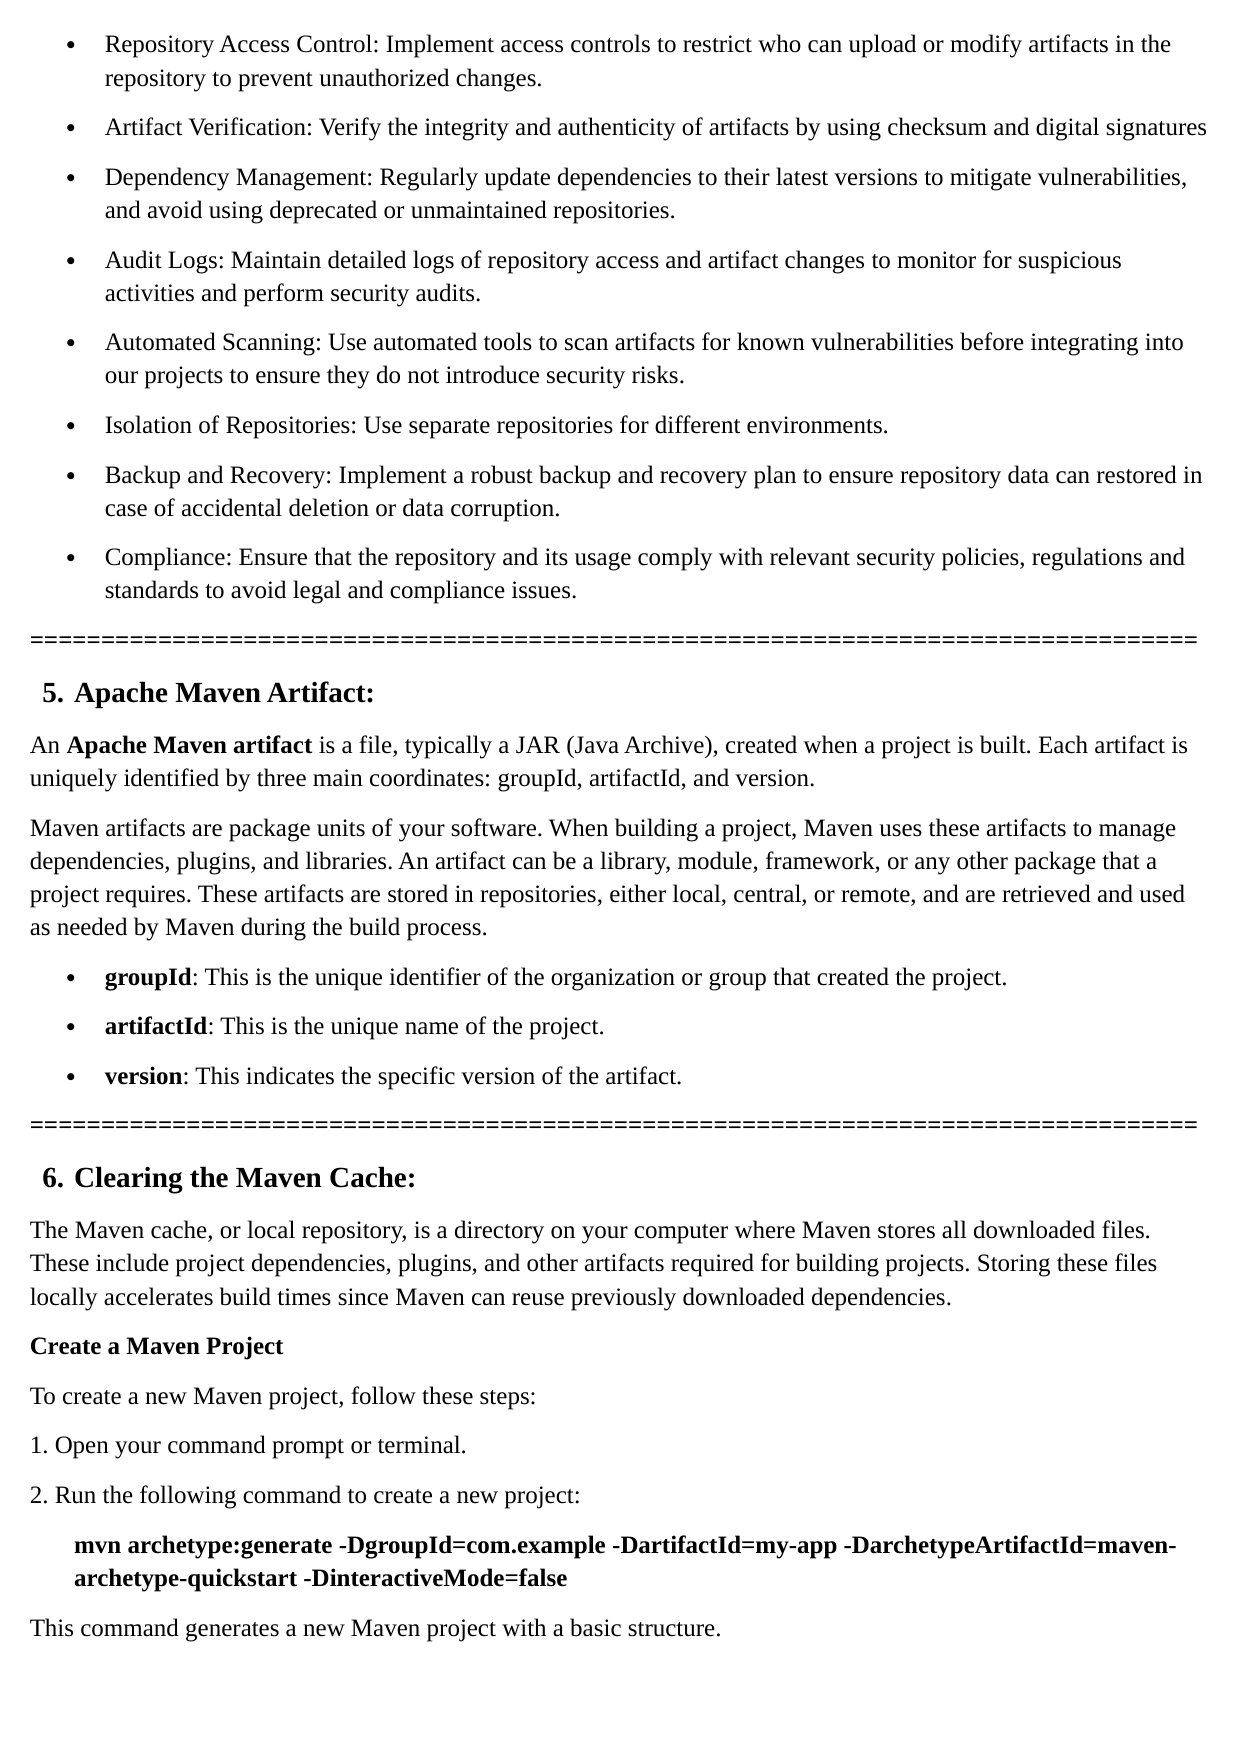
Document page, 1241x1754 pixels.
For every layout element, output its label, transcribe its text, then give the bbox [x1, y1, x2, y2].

text To create a new Maven project, follow these steps: [29, 1381, 1211, 1410]
list Isolation of Repositories: Use separate repositories for different environments. [67, 410, 1211, 439]
text The Maven cache, or local repository, is a directory on your computer where Maven stores all downloaded files. These include project dependencies, plugins, and other artifacts required for building projects. Storing these files locally accelerates build times since Maven can reuse previously downloaded dependencies. [29, 1216, 1211, 1310]
text ================================================================================== [29, 1111, 1211, 1139]
text Create a Maven Project [29, 1331, 1211, 1360]
list Compliance: Ensure that the repository and its usage comply with relevant security policies, regulations and standards to avoid legal and compliance issues. [67, 542, 1211, 604]
list Apache Maven Artifact: [42, 675, 1211, 708]
list artifactId: This is the unique name of the project. [67, 1011, 1211, 1040]
text mvn archetype:generate -DgroupId=com.example -DartifactId=my-app -DarchetypeArtifactId=maven-archetype-quickstart -DinteractiveMode=false [74, 1530, 1211, 1592]
list version: This indicates the specific version of the artifact. [67, 1061, 1211, 1090]
list Automated Scanning: Use automated tools to scan artifacts for known vulnerabilities before integrating into our projects to ensure they do not introduce security risks. [67, 327, 1211, 389]
text ================================================================================== [29, 625, 1211, 654]
list Artifact Verification: Verify the integrity and authenticity of artifacts by using checksum and digital signatures [67, 112, 1211, 141]
list Dependency Management: Regularly update dependencies to their latest versions to mitigate vulnerabilities, and avoid using deprecated or unmaintained repositories. [67, 162, 1211, 224]
list Clearing the Maven Cache: [42, 1160, 1211, 1194]
list Backup and Recovery: Implement a robust backup and recovery plan to ensure repository data can restored in case of accidental deletion or data corruption. [67, 460, 1211, 522]
text 1. Open your command prompt or terminal. [29, 1431, 1211, 1459]
list Audit Logs: Maintain detailed logs of repository access and artifact changes to monitor for suspicious activities and perform security audits. [67, 245, 1211, 306]
text Maven artifacts are package units of your software. When building a project, Maven uses these artifacts to manage dependencies, plugins, and libraries. An artifact can be a library, module, framework, or any other package that a project requires. These artifacts are stored in repositories, either local, central, or remote, and are retrieved and used as needed by Maven during the build process. [29, 813, 1211, 941]
list Repository Access Control: Implement access controls to restrict who can upload or modify artifacts in the repository to prevent unauthorized changes. [67, 29, 1211, 91]
text This command generates a new Maven project with a basic structure. [29, 1613, 1211, 1641]
text An Apache Maven artifact is a file, typically a JAR (Java Archive), created when a project is built. Each artifact is uniquely identified by three main coordinates: groupId, artifactId, and version. [29, 730, 1211, 792]
list groupId: This is the unique identifier of the organization or group that created the project. [67, 962, 1211, 990]
text 2. Run the following command to create a new project: [29, 1480, 1211, 1509]
